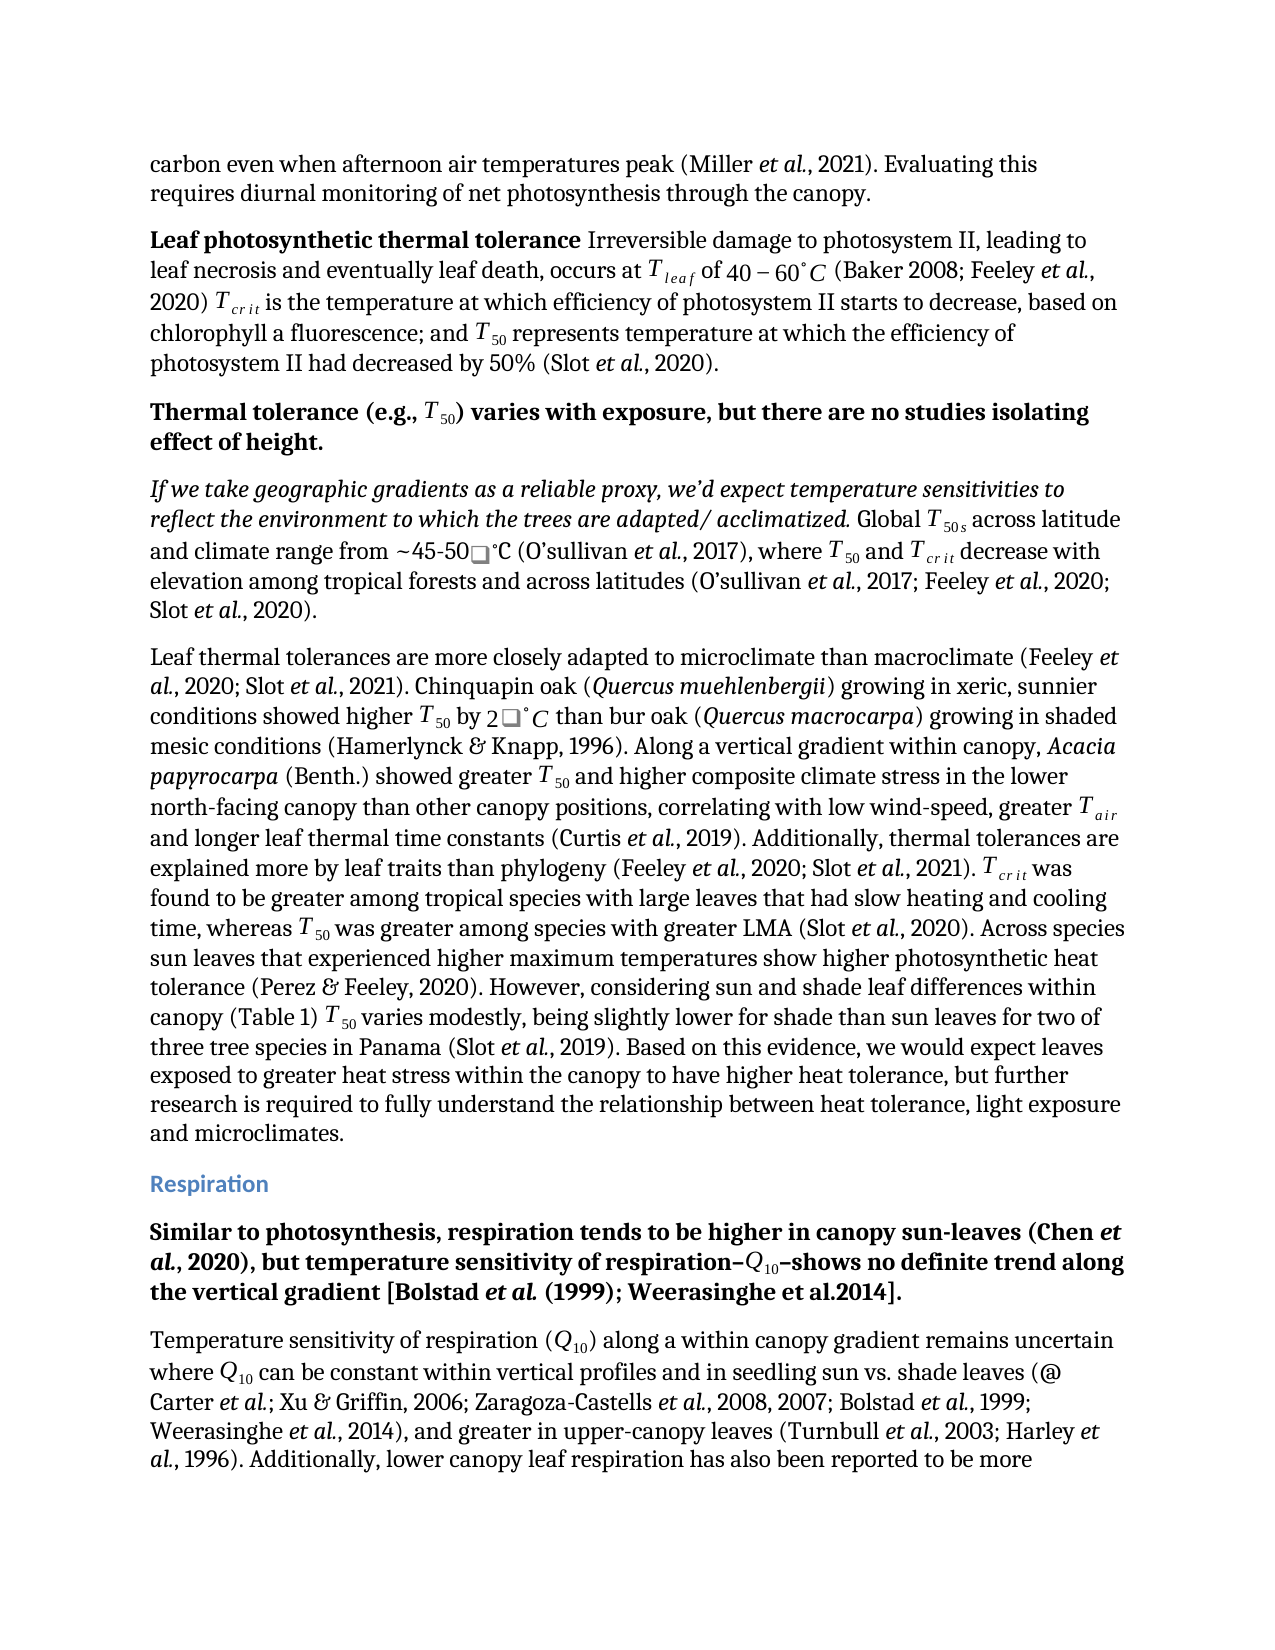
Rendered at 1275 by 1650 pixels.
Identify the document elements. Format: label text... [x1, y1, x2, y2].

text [150, 1325, 1125, 1474]
text Leaf photosynthetic thermal tolerance Irreversible damage to photosystem II, leading to leaf necrosis and eventually leaf death, occurs at of (Baker 2008; Feeley et al., 2020) is the temperature at which efficiency of photosystem II starts to decrease, based on chlorophyll a fluorescence; and represents temperature at which the efficiency of photosystem II had decreased by 50% (Slot et al., 2020). [150, 226, 1125, 378]
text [150, 150, 1125, 207]
text If we take geographic gradients as a reliable proxy, we’d expect temperature sensitivities to reflect the environment to which the trees are adapted/ acclimatized. Global across latitude and climate range from ~45-50C (O’sullivan et al., 2017), where and decrease with elevation among tropical forests and across latitudes (O’sullivan et al., 2017; Feeley et al., 2020; Slot et al., 2020). [150, 475, 1125, 624]
text Thermal tolerance (e.g., ) varies with exposure, but there are no studies isolating effect of height. [150, 397, 1125, 457]
text Leaf thermal tolerances are more closely adapted to microclimate than macroclimate (Feeley et al., 2020; Slot et al., 2021). Chinquapin oak (Quercus muehlenbergii) growing in xeric, sunnier conditions showed higher by than bur oak (Quercus macrocarpa) growing in shaded mesic conditions (Hamerlynck & Knapp, 1996). Along a vertical gradient within canopy, Acacia papyrocarpa (Benth.) showed greater and higher composite climate stress in the lower north-facing canopy than other canopy positions, correlating with low wind-speed, greater and longer leaf thermal time constants (Curtis et al., 2019). Additionally, thermal tolerances are explained more by leaf traits than phylogeny (Feeley et al., 2020; Slot et al., 2021). was found to be greater among tropical species with large leaves that had slow heating and cooling time, whereas was greater among species with greater LMA (Slot et al., 2020). Across species sun leaves that experienced higher maximum temperatures show higher photosynthetic heat tolerance (Perez & Feeley, 2020). However, considering sun and shade leaf differences within canopy (Table 1) varies modestly, being slightly lower for shade than sun leaves for two of three tree species in Panama (Slot et al., 2019). Based on this evidence, we would expect leaves exposed to greater heat stress within the canopy to have higher heat tolerance, but further research is required to fully understand the relationship between heat tolerance, light exposure and microclimates. [150, 643, 1125, 1147]
subtitle Respiration [150, 1168, 1125, 1199]
text Similar to photosynthesis, respiration tends to be higher in canopy sun-leaves (Chen et al., 2020), but temperature sensitivity of respiration––shows no definite trend along the vertical gradient [Bolstad et al. (1999); Weerasinghe et al.2014]. [150, 1218, 1125, 1306]
